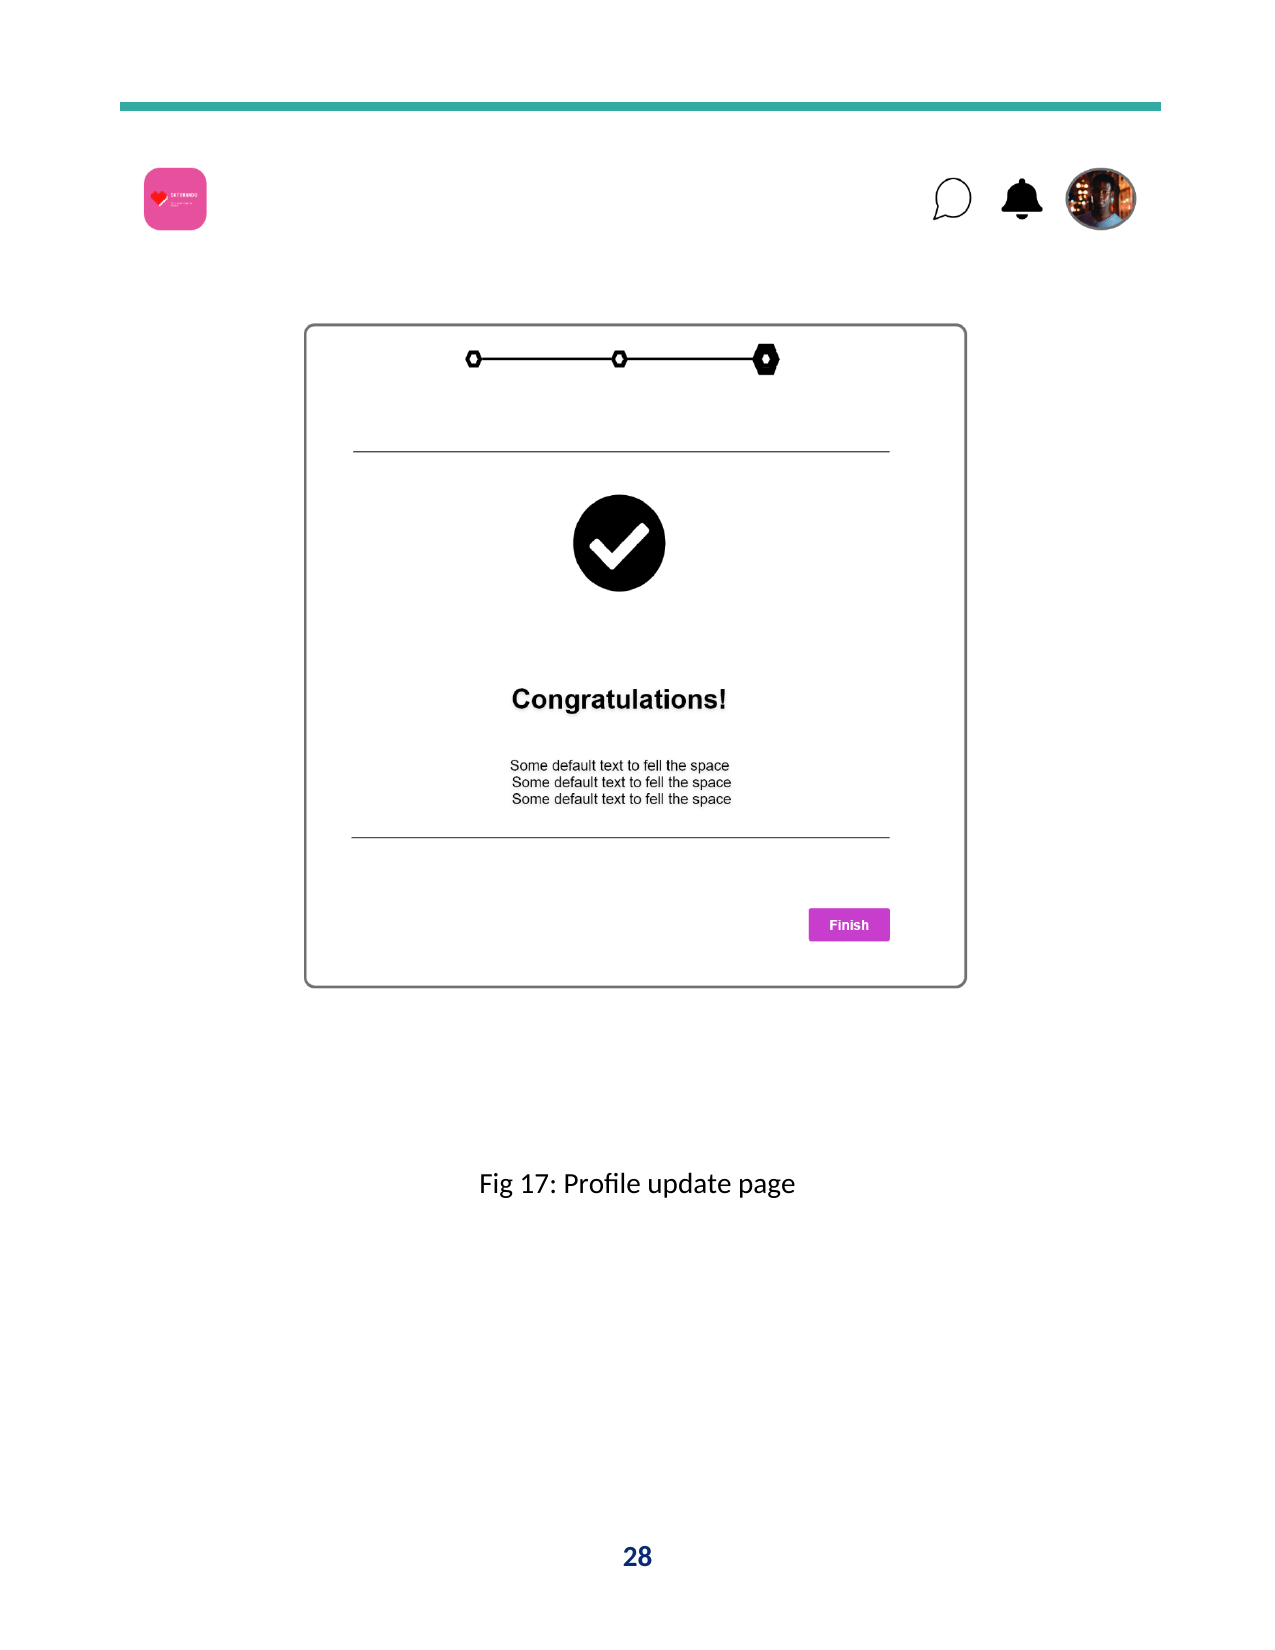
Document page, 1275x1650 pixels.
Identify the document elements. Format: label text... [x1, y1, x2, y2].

picture [120, 151, 1155, 1160]
text Fig 17: Profile update page [120, 1165, 1155, 1200]
